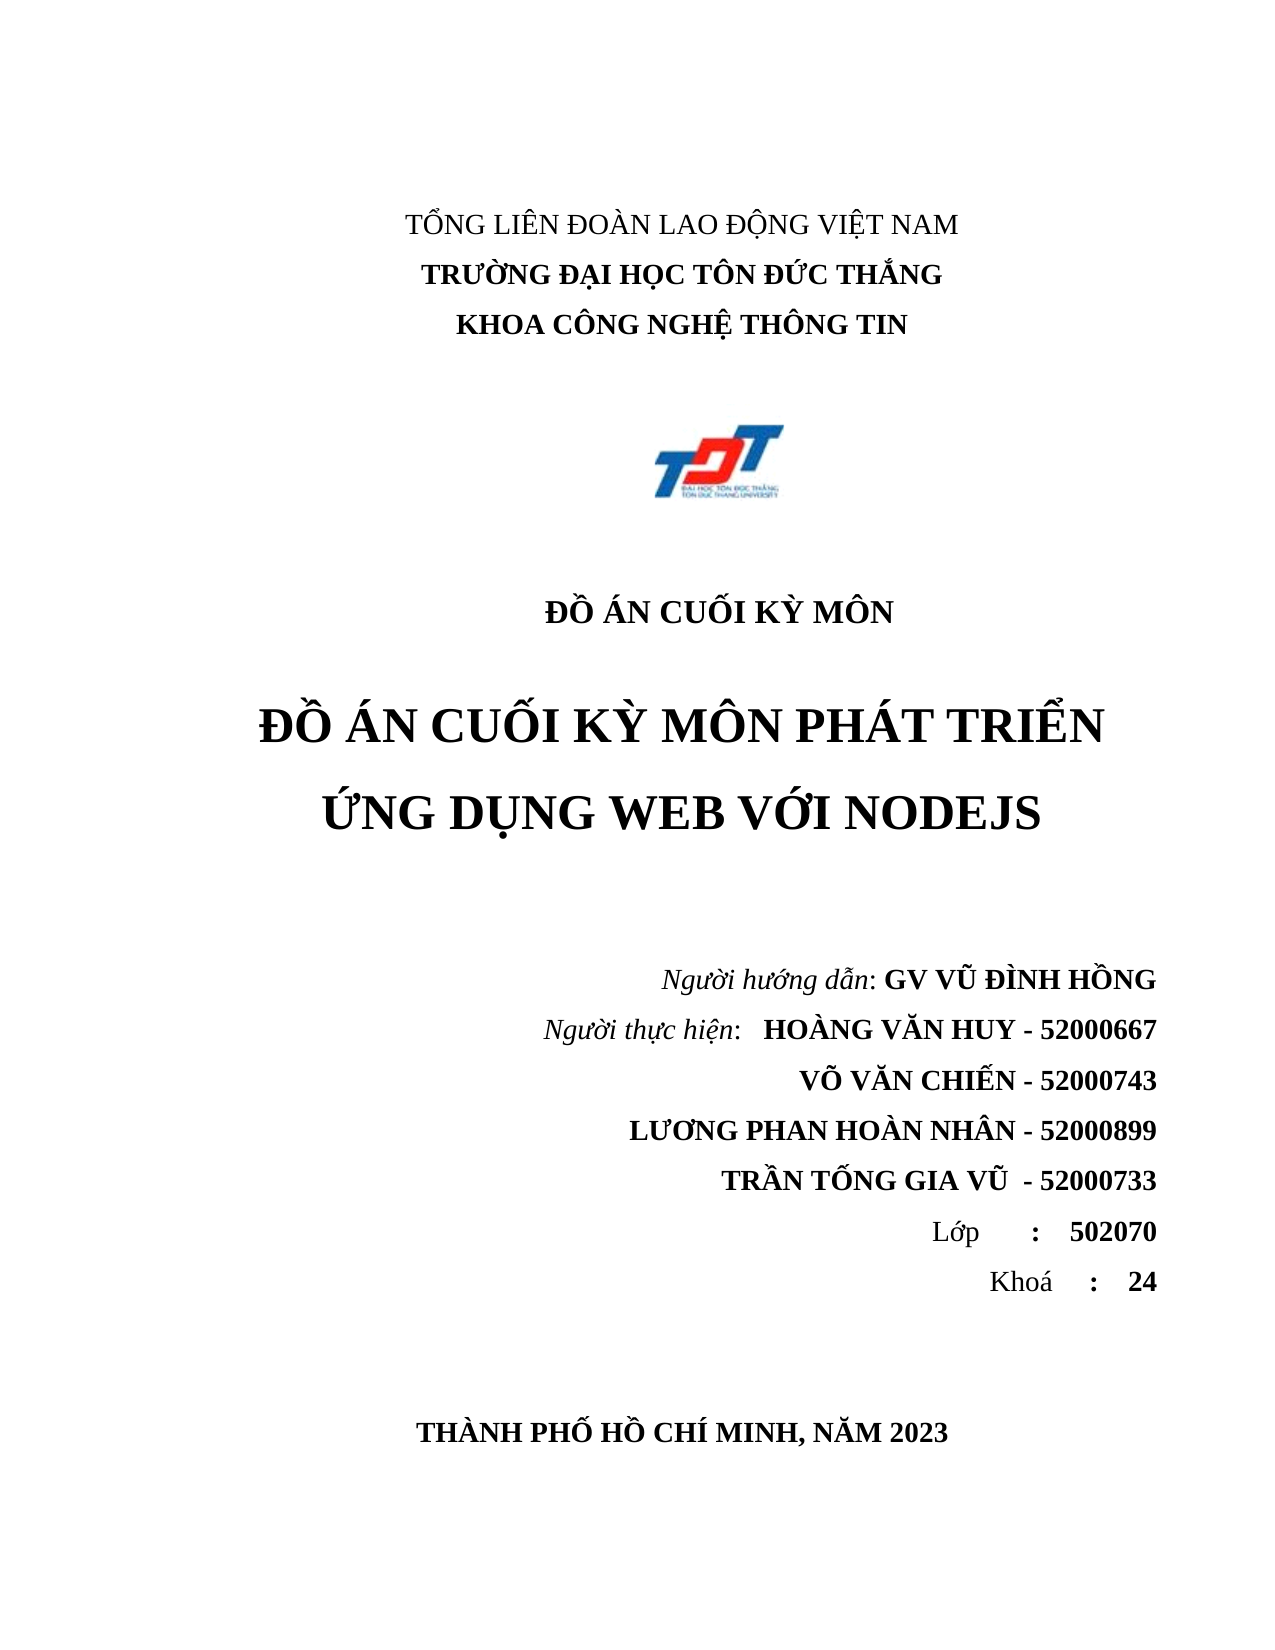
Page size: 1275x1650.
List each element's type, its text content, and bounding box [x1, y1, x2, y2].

text TỔNG LIÊN ĐOÀN LAO ĐỘNG VIỆT NAM [207, 207, 1157, 240]
text VÕ VĂN CHIẾN - 52000743 [207, 1063, 1157, 1096]
text Khoá : 24 [207, 1264, 1157, 1297]
text THÀNH PHỐ HỒ CHÍ MINH, NĂM 2023 [207, 1415, 1157, 1448]
text TRƯỜNG ĐẠI HỌC TÔN ĐỨC THẮNG [207, 257, 1157, 291]
text Người thực hiện: HOÀNG VĂN HUY - 52000667 [207, 1012, 1157, 1046]
text ĐỒ ÁN CUỐI KỲ MÔN PHÁT TRIỂN ỨNG DỤNG WEB VỚI NODEJS [207, 696, 1157, 840]
text LƯƠNG PHAN HOÀN NHÂN - 52000899 [207, 1113, 1157, 1147]
picture [654, 404, 785, 527]
text KHOA CÔNG NGHỆ THÔNG TIN [207, 307, 1157, 341]
text ĐỒ ÁN CUỐI KỲ MÔN [207, 592, 1157, 630]
text TRẦN TỐNG GIA VŨ - 52000733 [207, 1163, 1157, 1197]
text Người hướng dẫn: GV VŨ ĐÌNH HỒNG [207, 962, 1157, 996]
text Lớp : 502070 [207, 1214, 1157, 1247]
